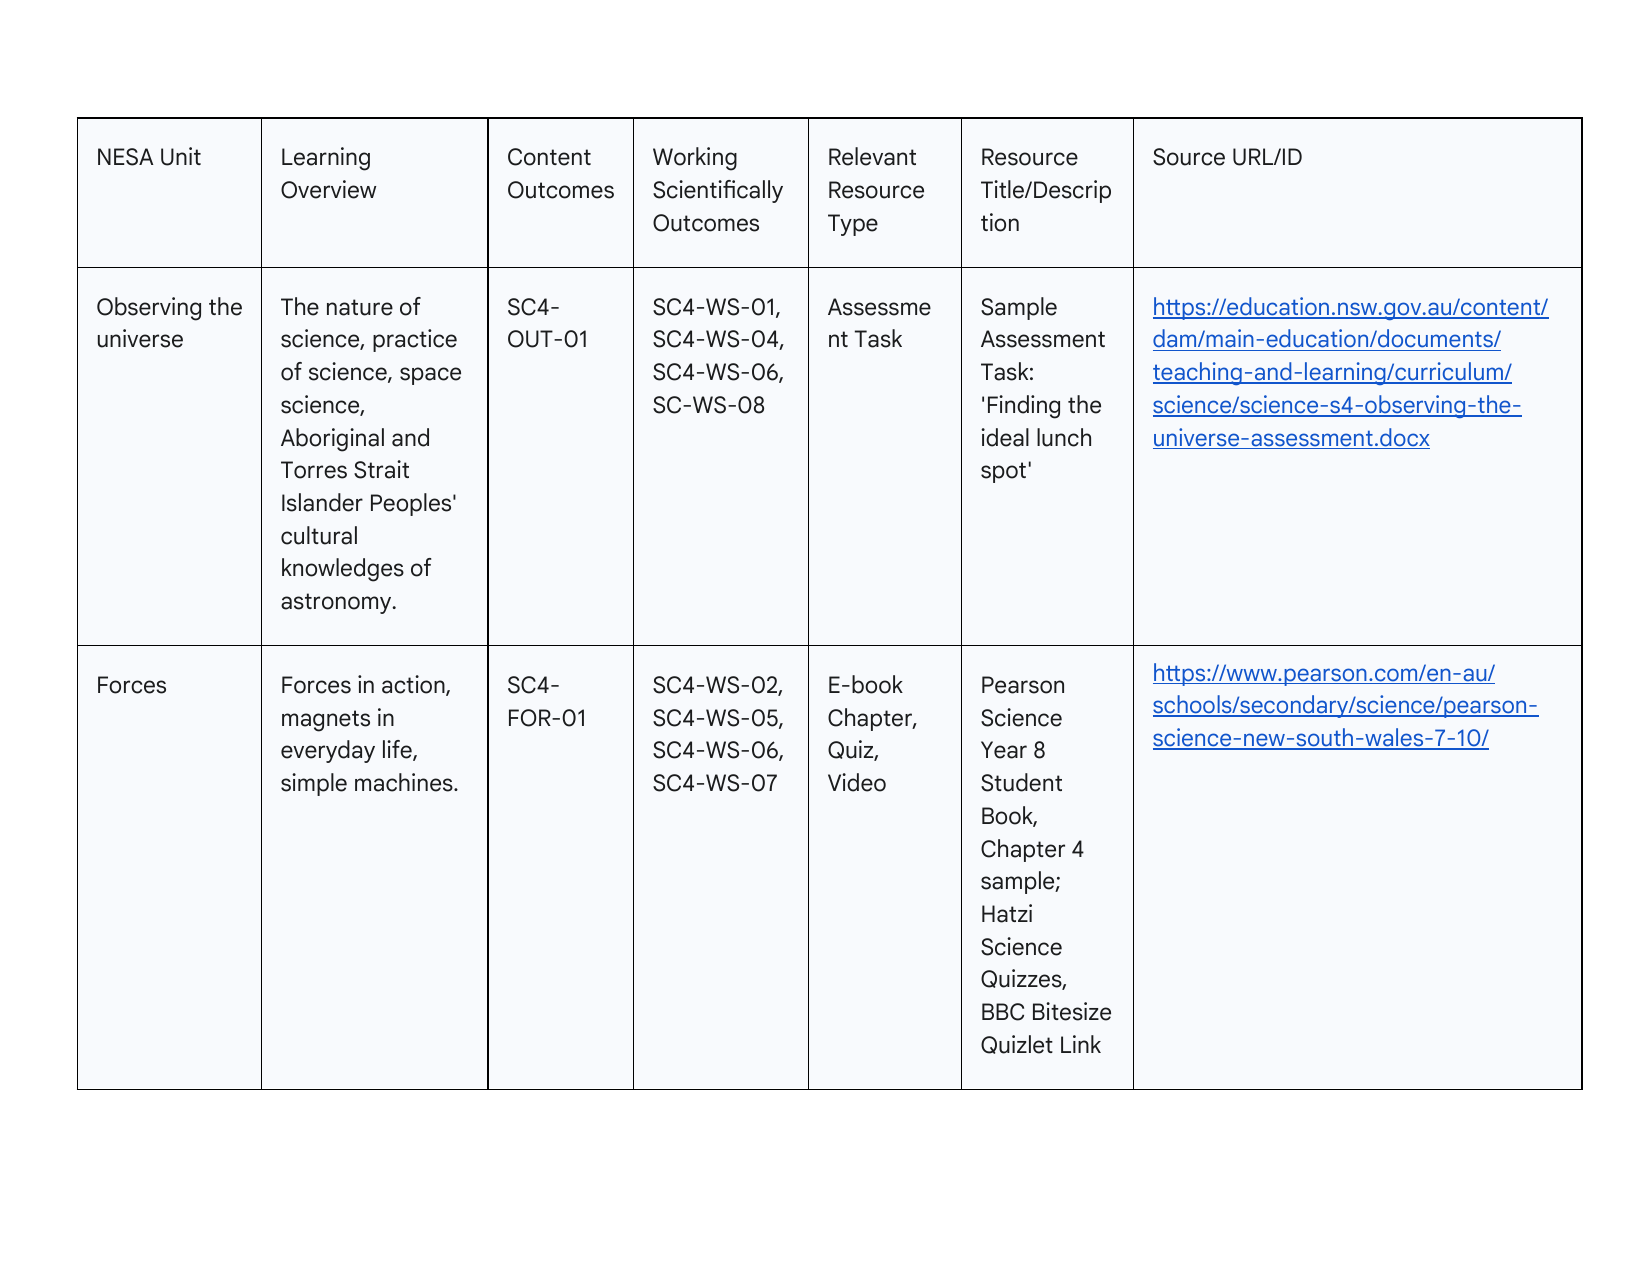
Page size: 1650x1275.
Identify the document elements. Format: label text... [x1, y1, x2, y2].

table_header Source URL/ID [1134, 119, 1581, 266]
table_cell Observing the universe [78, 268, 261, 645]
table_cell Forces in action, magnets in everyday life, simple machines. [262, 646, 487, 1088]
table_header NESA Unit [78, 119, 261, 266]
table_cell SC4-OUT-01 [489, 268, 633, 645]
table_cell https://education.nsw.gov.au/content/dam/main-education/documents/teaching-and-learning/curriculum/science/science-s4-observing-the-universe-assessment.docx [1134, 268, 1581, 645]
table_cell Pearson Science Year 8 Student Book, Chapter 4 sample; Hatzi Science Quizzes, BBC Bitesize Quizlet Link [962, 646, 1133, 1088]
table_cell Sample Assessment Task: 'Finding the ideal lunch spot' [962, 268, 1133, 645]
table_cell Forces [78, 646, 261, 1088]
table_cell Assessment Task [809, 268, 961, 645]
table_cell SC4-WS-02, SC4-WS-05, SC4-WS-06, SC4-WS-07 [634, 646, 808, 1088]
table_header Content Outcomes [489, 119, 633, 266]
table_header Relevant Resource Type [809, 119, 961, 266]
table_cell SC4-FOR-01 [489, 646, 633, 1088]
table_header Resource Title/Description [962, 119, 1133, 266]
table_cell https://www.pearson.com/en-au/schools/secondary/science/pearson-science-new-south-wales-7-10/ [1134, 646, 1581, 1088]
table_cell The nature of science, practice of science, space science, Aboriginal and Torres Strait Islander Peoples' cultural knowledges of astronomy. [262, 268, 487, 645]
table_header Working Scientifically Outcomes [634, 119, 808, 266]
table_header Learning Overview [262, 119, 487, 266]
table_cell E-book Chapter, Quiz, Video [809, 646, 961, 1088]
table_cell SC4-WS-01, SC4-WS-04, SC4-WS-06, SC-WS-08 [634, 268, 808, 645]
